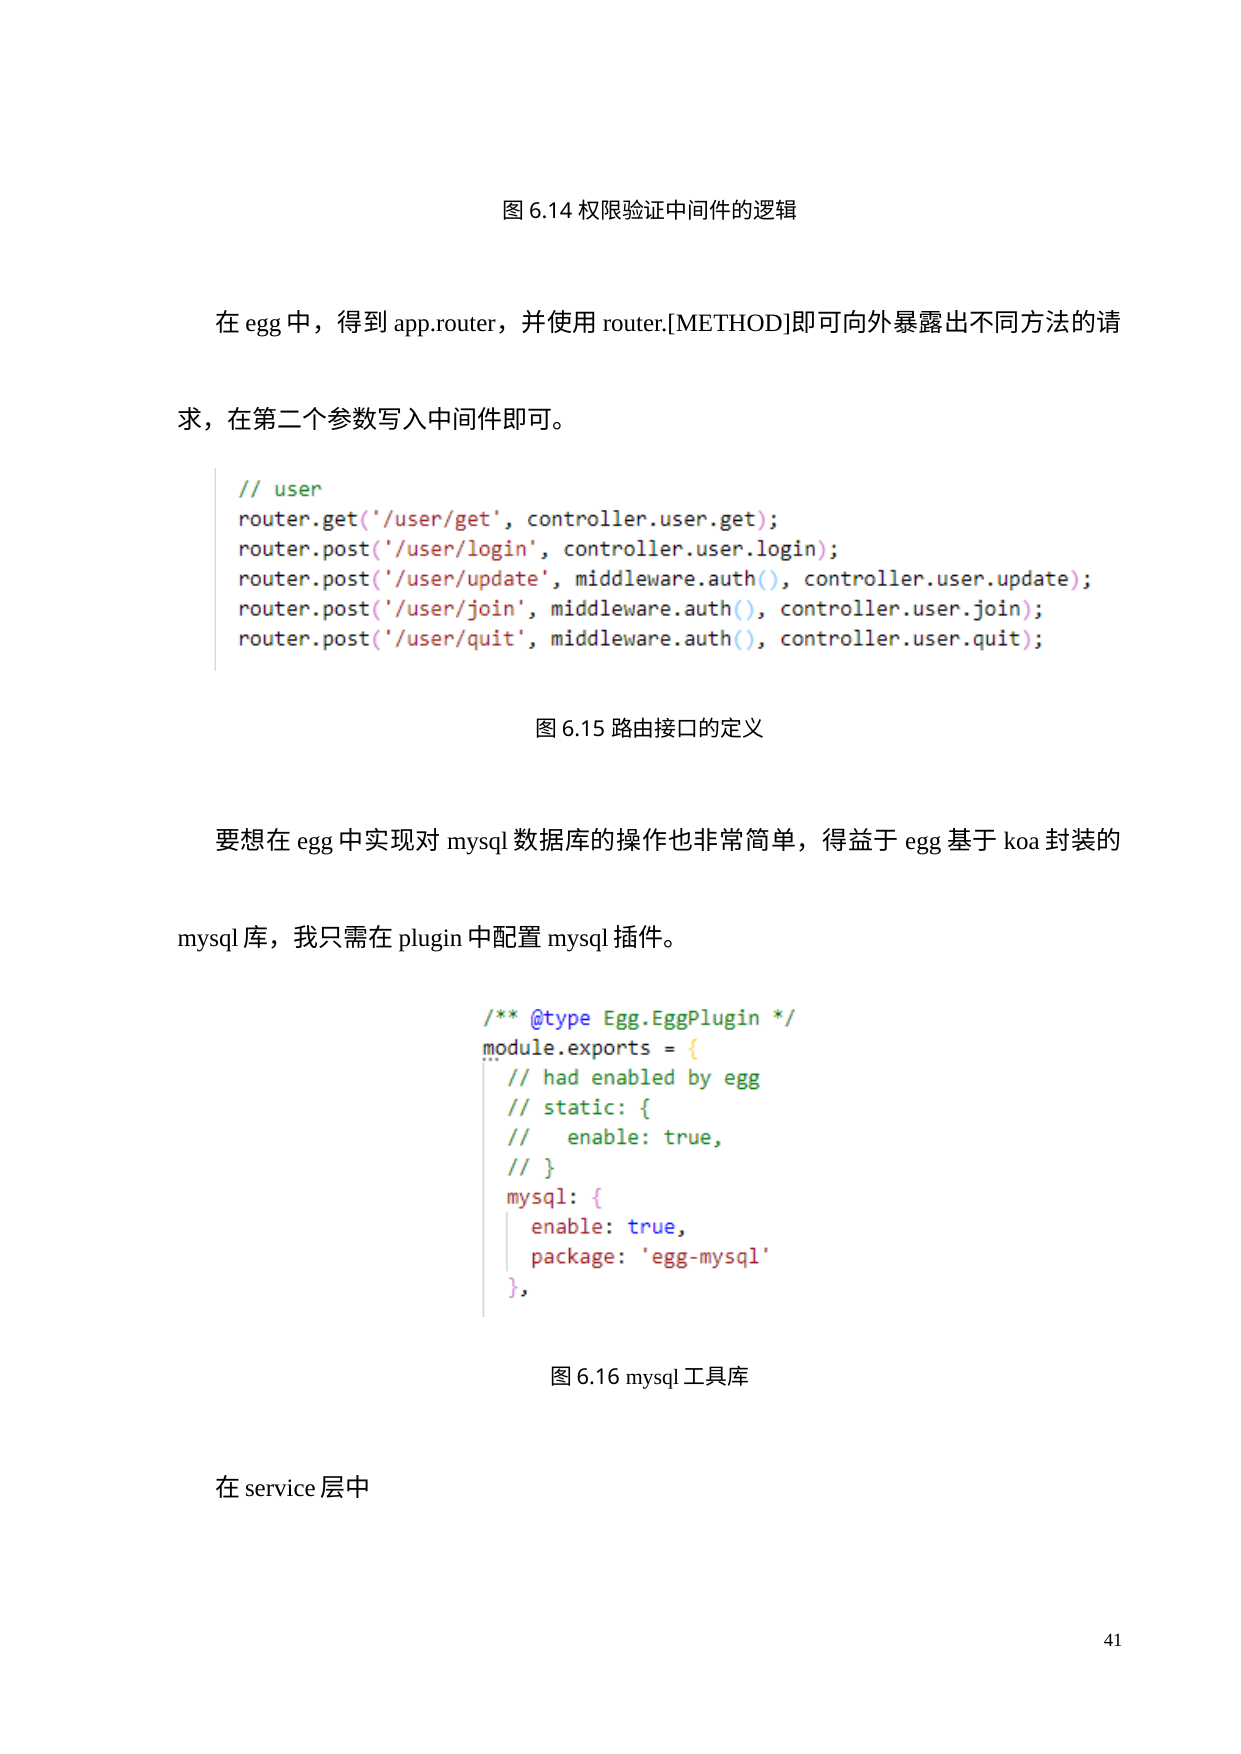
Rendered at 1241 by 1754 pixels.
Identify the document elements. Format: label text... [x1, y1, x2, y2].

text 图6.15 路由接口的定义 [177, 711, 1122, 743]
text 在service层中 [177, 1453, 1122, 1518]
picture [450, 986, 887, 1317]
picture [214, 468, 1120, 671]
text 在egg中，得到app.router，并使用router.[METHOD]即可向外暴露出不同方法的请求，在第二个参数写入中间件即可。 [177, 288, 1122, 451]
text 要想在egg中实现对mysql数据库的操作也非常简单，得益于egg基于koa封装的mysql库，我只需在plugin中配置mysql插件。 [177, 806, 1122, 968]
text 图6.16 mysql工具库 [177, 1358, 1122, 1391]
text 图6.14 权限验证中间件的逻辑 [177, 193, 1122, 225]
